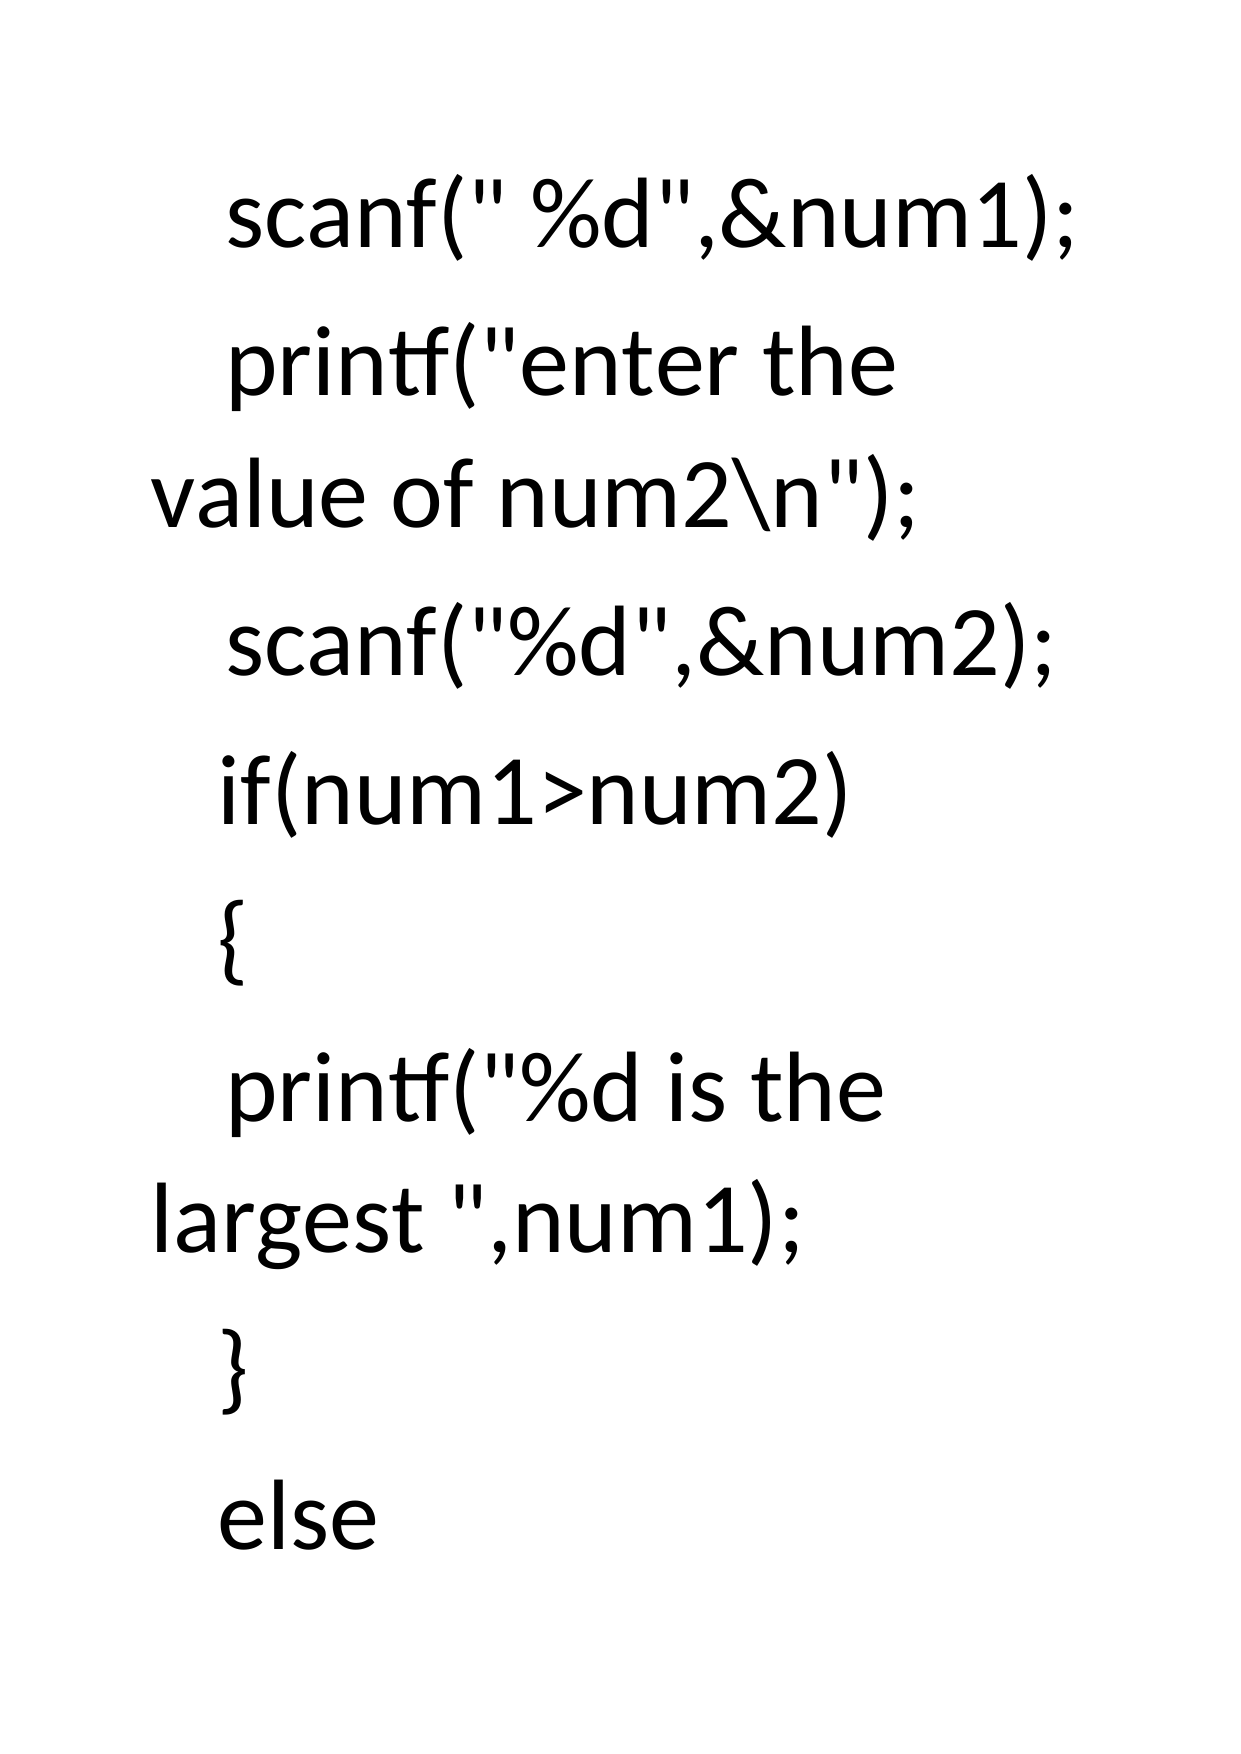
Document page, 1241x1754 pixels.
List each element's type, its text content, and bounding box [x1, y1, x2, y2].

text printf("enter the value of num2\n"); [150, 298, 1090, 552]
text printf("%d is the largest ",num1); [150, 1024, 1090, 1278]
text } [150, 1304, 1090, 1426]
text if(num1>num2) [150, 727, 1090, 849]
text scanf(" %d",&num1); [150, 150, 1090, 272]
text { [150, 876, 1090, 998]
text scanf("%d",&num2); [150, 579, 1090, 701]
text else [150, 1453, 1090, 1575]
